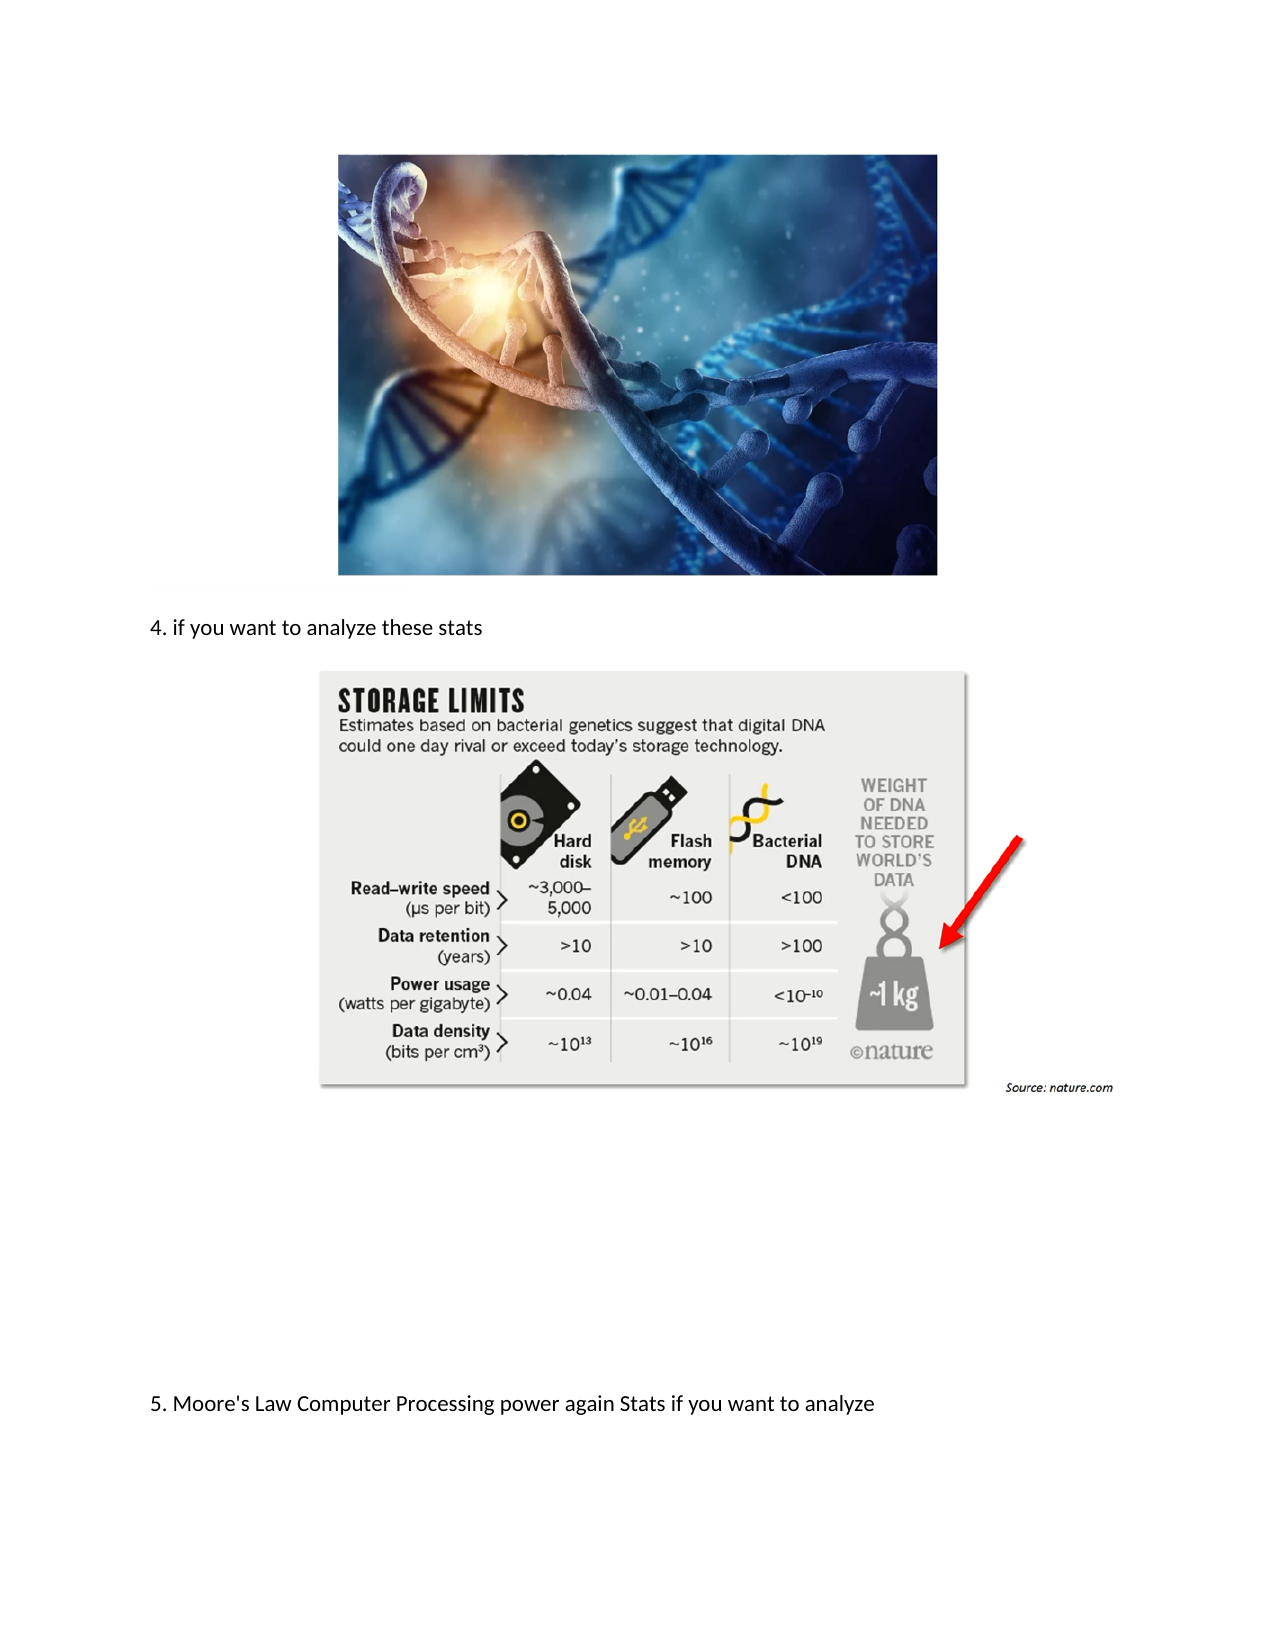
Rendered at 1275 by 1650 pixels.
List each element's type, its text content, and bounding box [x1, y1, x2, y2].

picture [150, 666, 1125, 1099]
text 5. Moore's Law Computer Processing power again Stats if you want to analyze [150, 1389, 1125, 1417]
picture [150, 150, 1125, 589]
text 4. if you want to analyze these stats [150, 613, 1125, 642]
